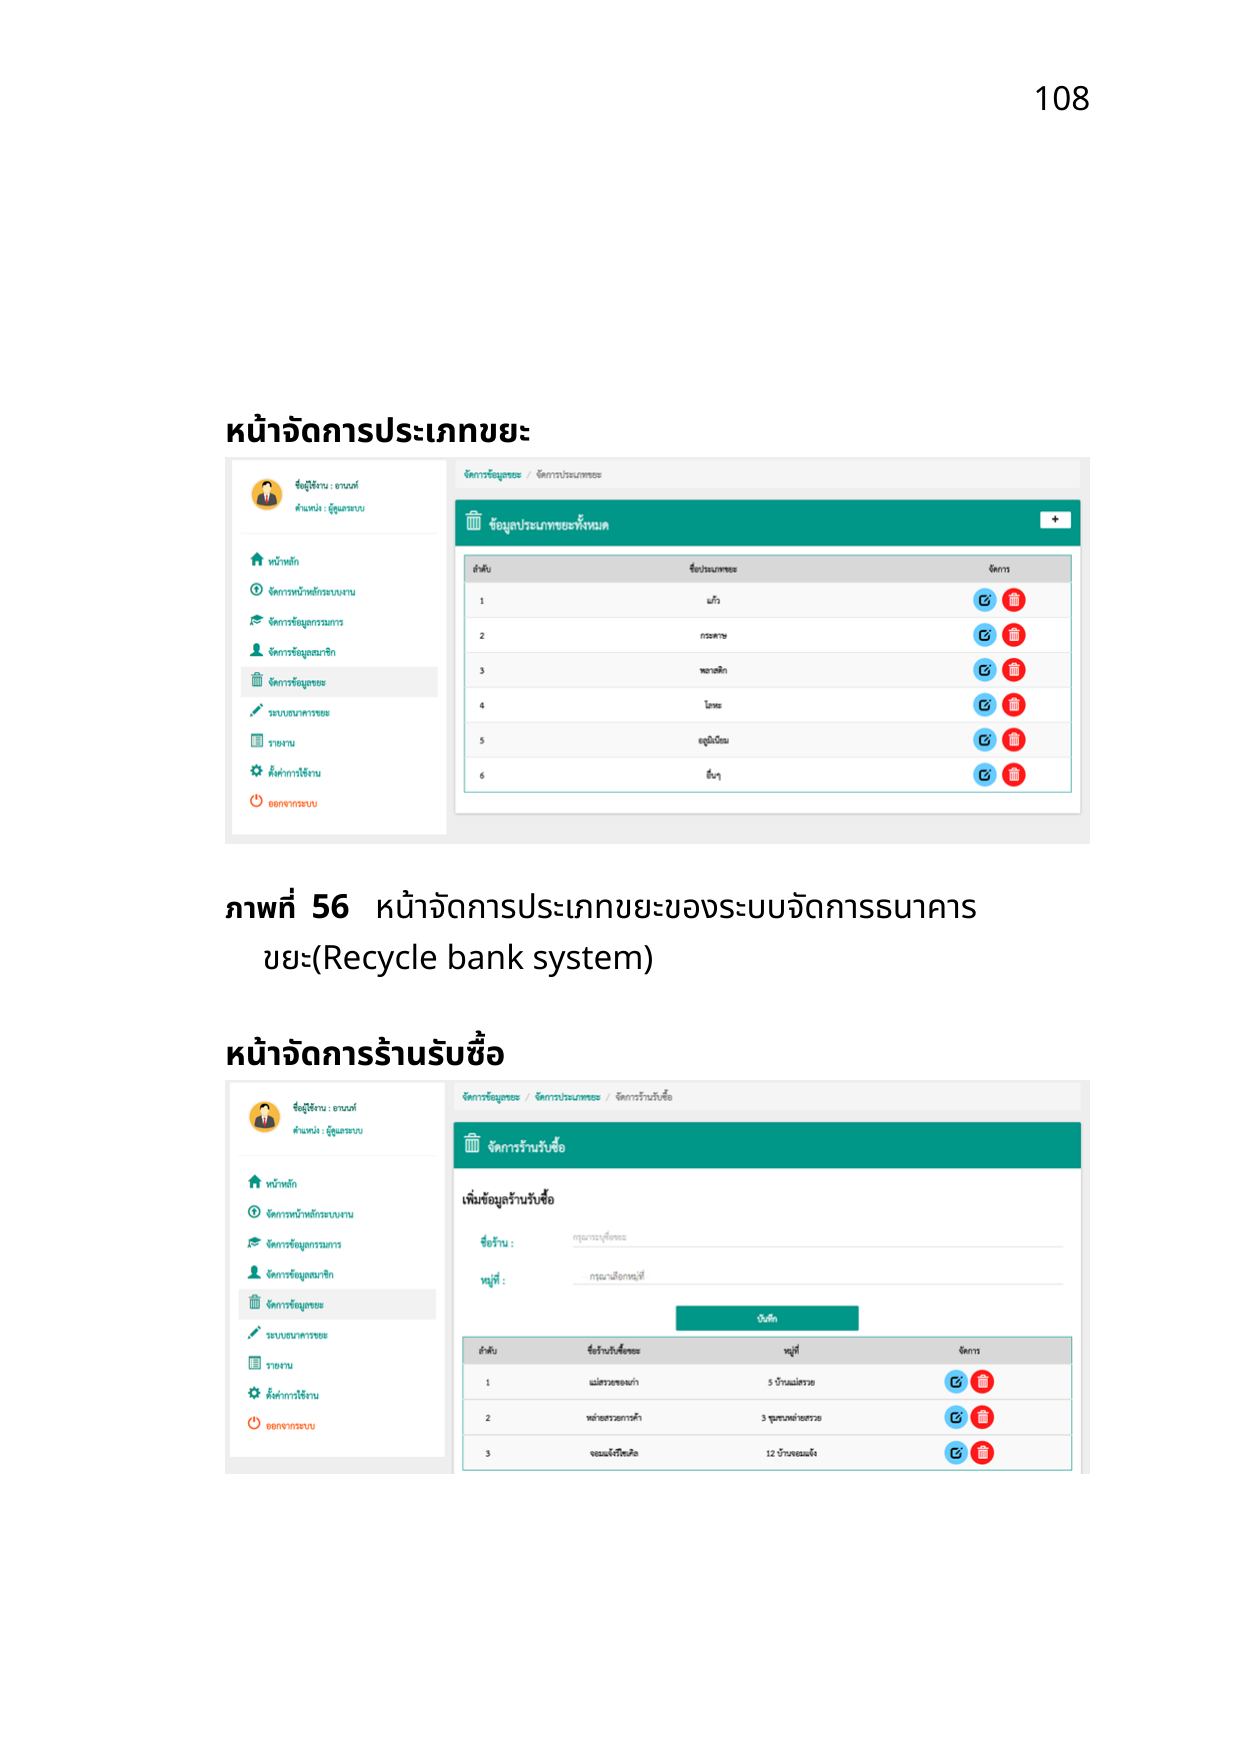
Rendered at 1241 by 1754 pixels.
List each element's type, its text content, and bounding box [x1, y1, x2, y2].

picture [225, 457, 1090, 844]
picture [225, 1080, 1090, 1474]
text หน้าจัดการประเภทขยะ [225, 407, 1090, 457]
list หน้าจัดการประเภทขยะของระบบจัดการธนาคารขยะ(Recycle bank system) [225, 883, 1090, 984]
text หน้าจัดการร้านรับซื้อ [225, 1029, 1090, 1080]
